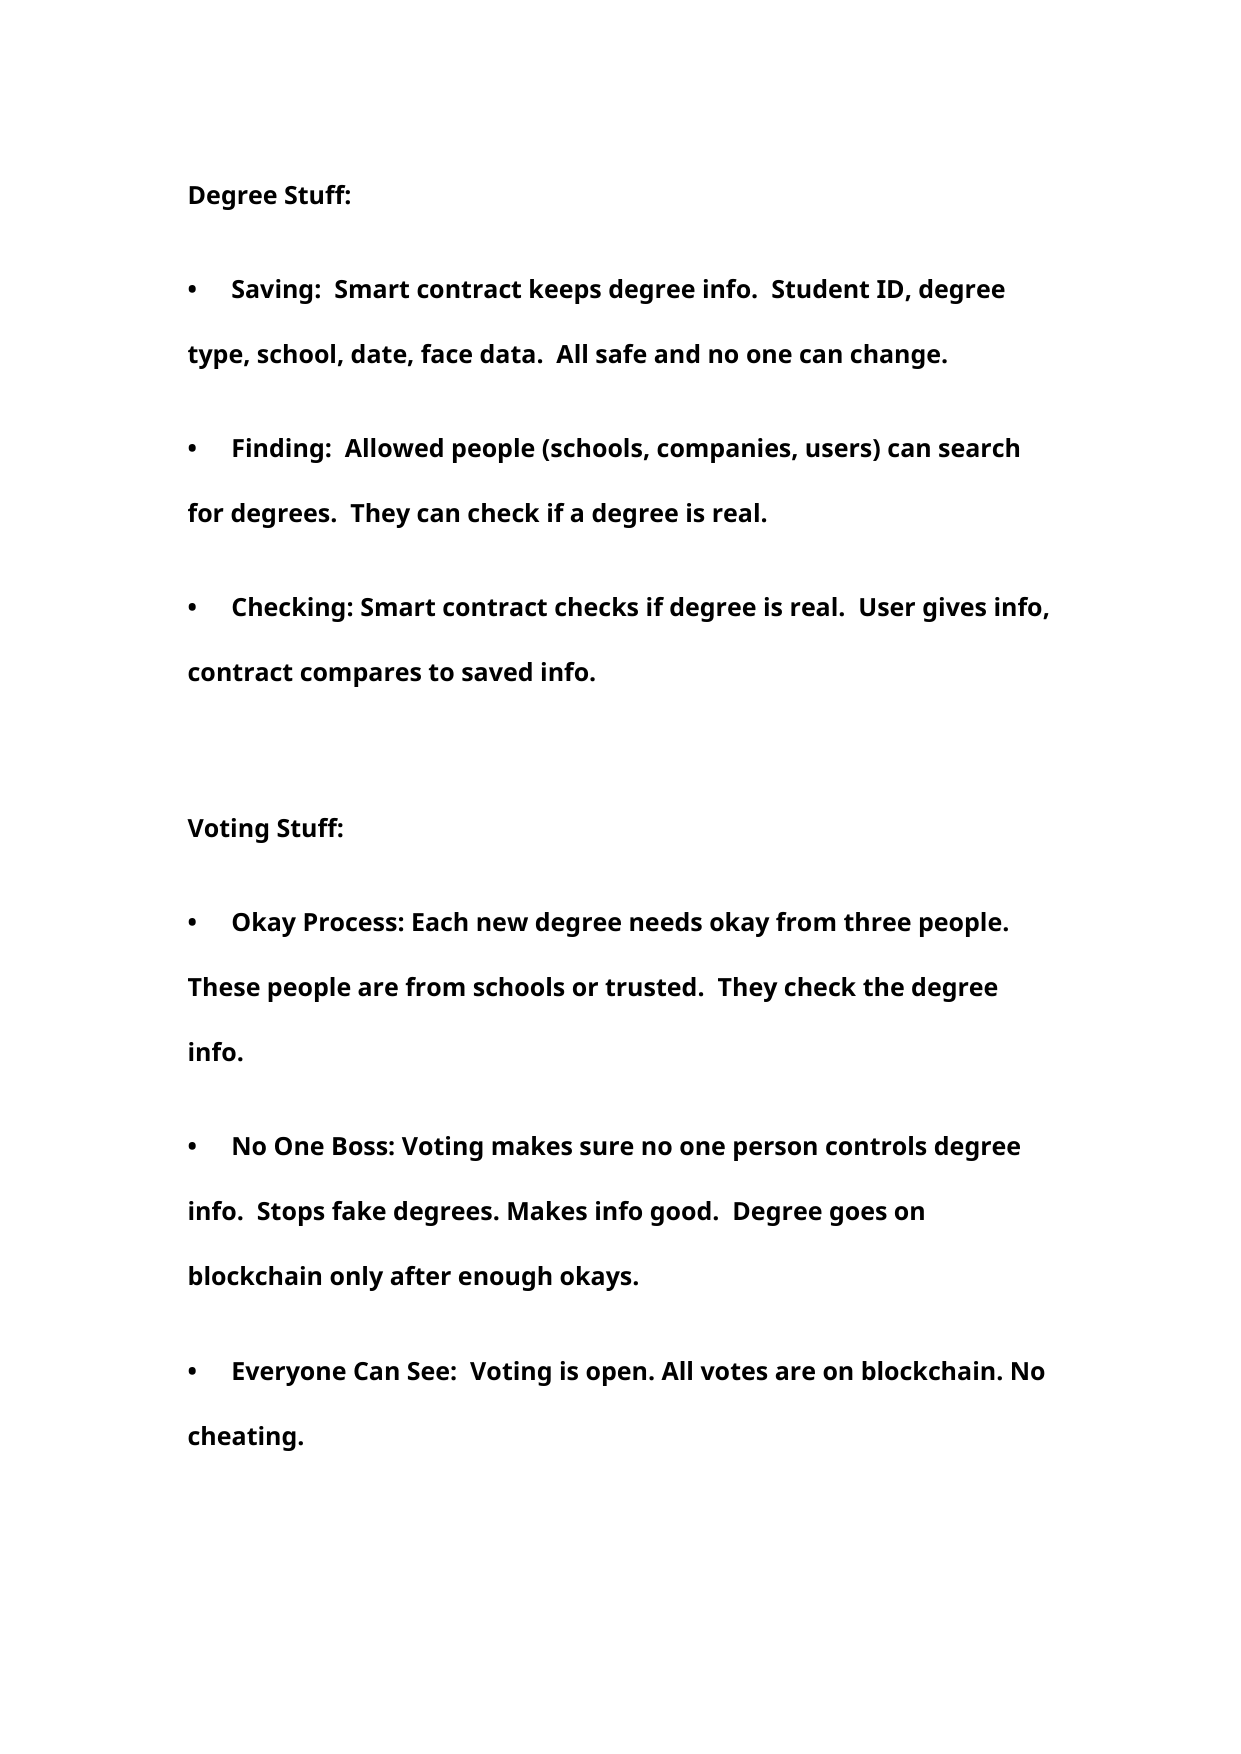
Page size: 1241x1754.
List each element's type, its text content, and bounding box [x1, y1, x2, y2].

text • Saving: Smart contract keeps degree info. Student ID, degree type, school, date, face data. All safe and no one can change. [187, 256, 1053, 386]
text • Okay Process: Each new degree needs okay from three people. These people are from schools or trusted. They check the degree info. [187, 889, 1053, 1084]
text • Checking: Smart contract checks if degree is real. User gives info, contract compares to saved info. [187, 574, 1053, 704]
text Degree Stuff: [187, 162, 1053, 227]
text Voting Stuff: [187, 795, 1053, 860]
text • Everyone Can See: Voting is open. All votes are on blockchain. No cheating. [187, 1338, 1053, 1468]
text • No One Boss: Voting makes sure no one person controls degree info. Stops fake degrees. Makes info good. Degree goes on blockchain only after enough okays. [187, 1114, 1053, 1309]
text • Finding: Allowed people (schools, companies, users) can search for degrees. They can check if a degree is real. [187, 415, 1053, 545]
